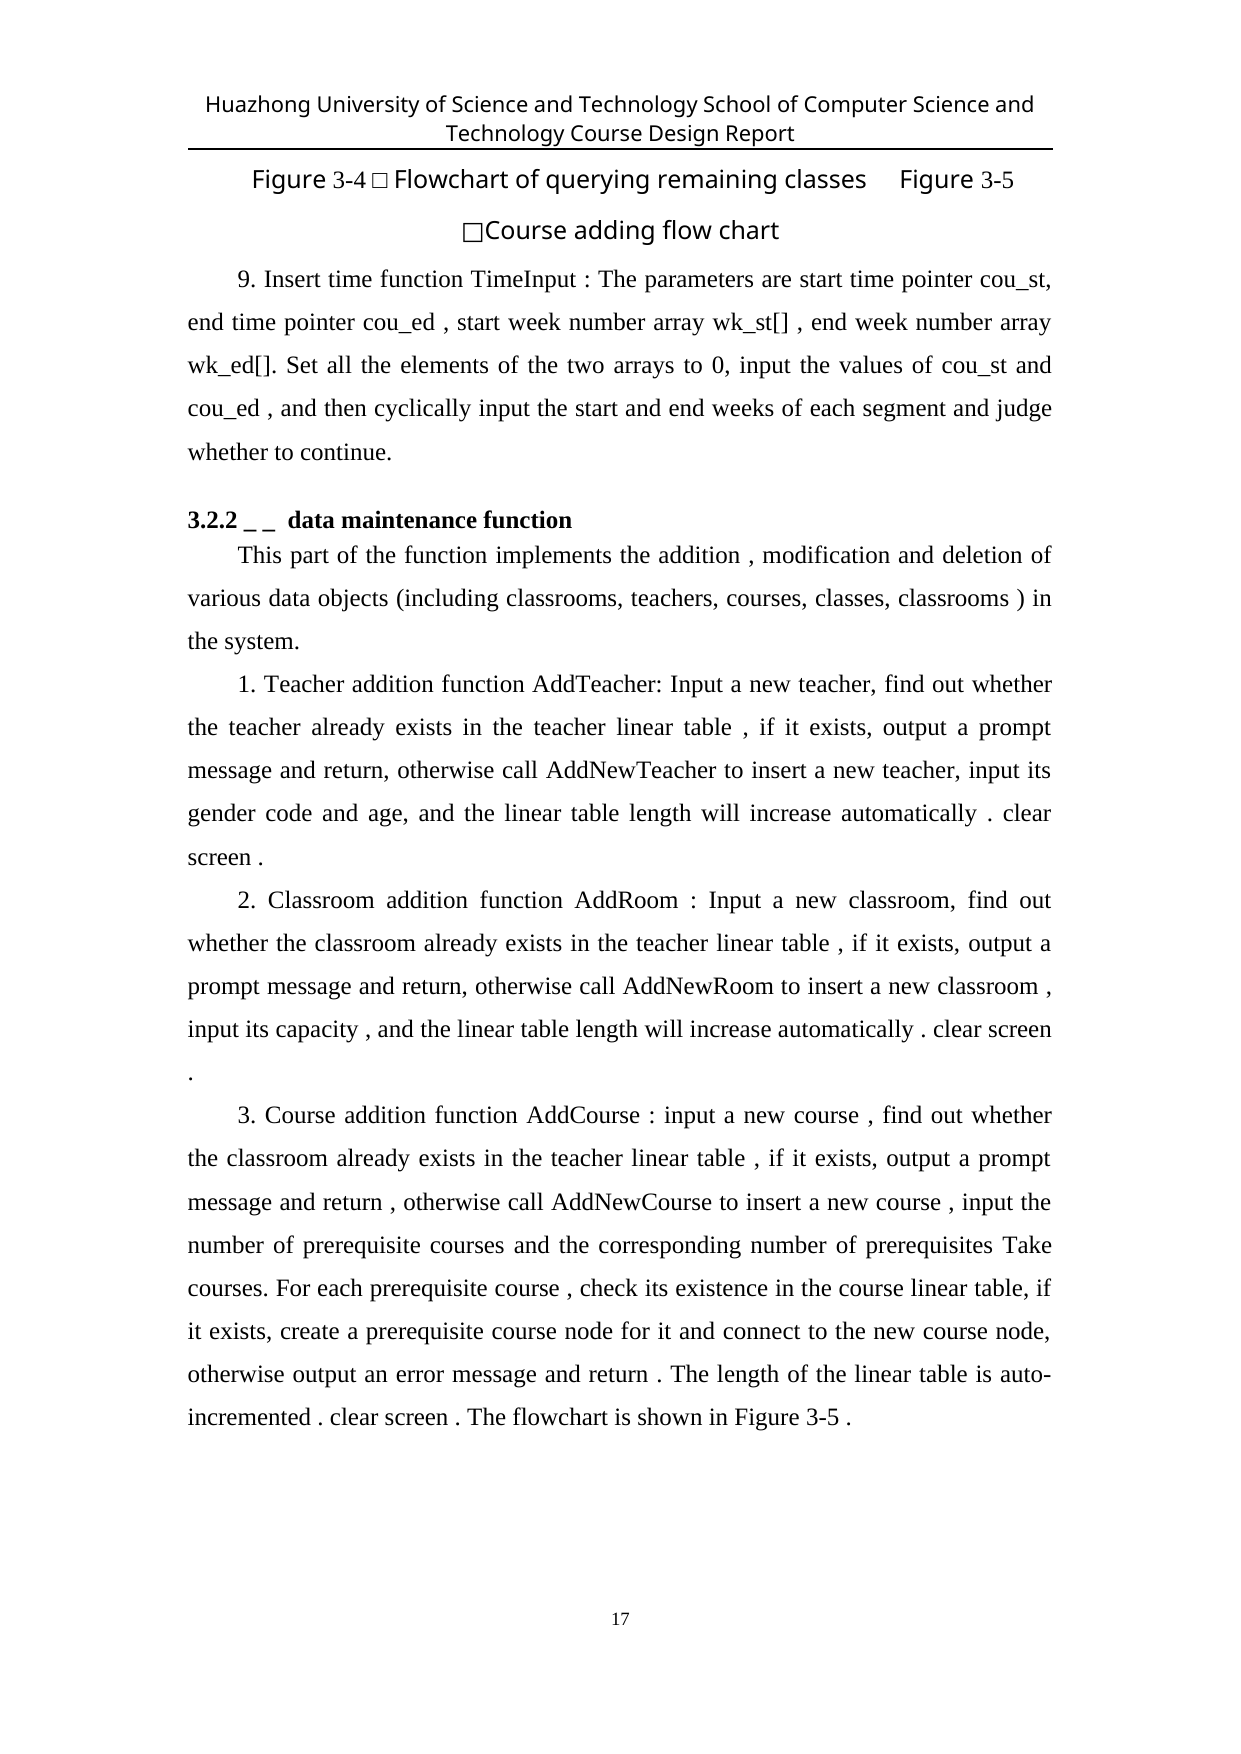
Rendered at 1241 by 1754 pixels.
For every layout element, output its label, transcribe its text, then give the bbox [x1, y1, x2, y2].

text 1. Teacher addition function AddTeacher: Input a new teacher, find out whether the teacher already exists in the teacher linear table , if it exists, output a prompt message and return, otherwise call AddNewTeacher to insert a new teacher, input its gender code and age, and the linear table length will increase automatically . clear screen . [187, 669, 1053, 870]
text 9. Insert time function TimeInput : The parameters are start time pointer cou_st, end time pointer cou_ed , start week number array wk_st[] , end week number array wk_ed[]. Set all the elements of the two arrays to 0, input the values of cou_st and cou_ed , and then cyclically input the start and end weeks of each segment and judge whether to continue. [187, 264, 1053, 465]
text 3. Course addition function AddCourse : input a new course , find out whether the classroom already exists in the teacher linear table , if it exists, output a prompt message and return , otherwise call AddNewCourse to insert a new course , input the number of prerequisite courses and the corresponding number of prerequisites Take courses. For each prerequisite course , check its existence in the course linear table, if it exists, create a prerequisite course node for it and connect to the new course node, otherwise output an error message and return . The length of the linear table is auto-incremented . clear screen . The flowchart is shown in Figure 3-5 . [187, 1100, 1053, 1431]
text Figure 3-4 □ Flowchart of querying remaining classes Figure 3-5 □Course adding flow chart [187, 162, 1053, 247]
text 2. Classroom addition function AddRoom : Input a new classroom, find out whether the classroom already exists in the teacher linear table , if it exists, output a prompt message and return, otherwise call AddNewRoom to insert a new classroom , input its capacity , and the linear table length will increase automatically . clear screen . [187, 885, 1053, 1086]
subtitle 3.2.2 _ _ data maintenance function [187, 505, 1053, 533]
text This part of the function implements the addition , modification and deletion of various data objects (including classrooms, teachers, courses, classes, classrooms ) in the system. [187, 540, 1053, 655]
